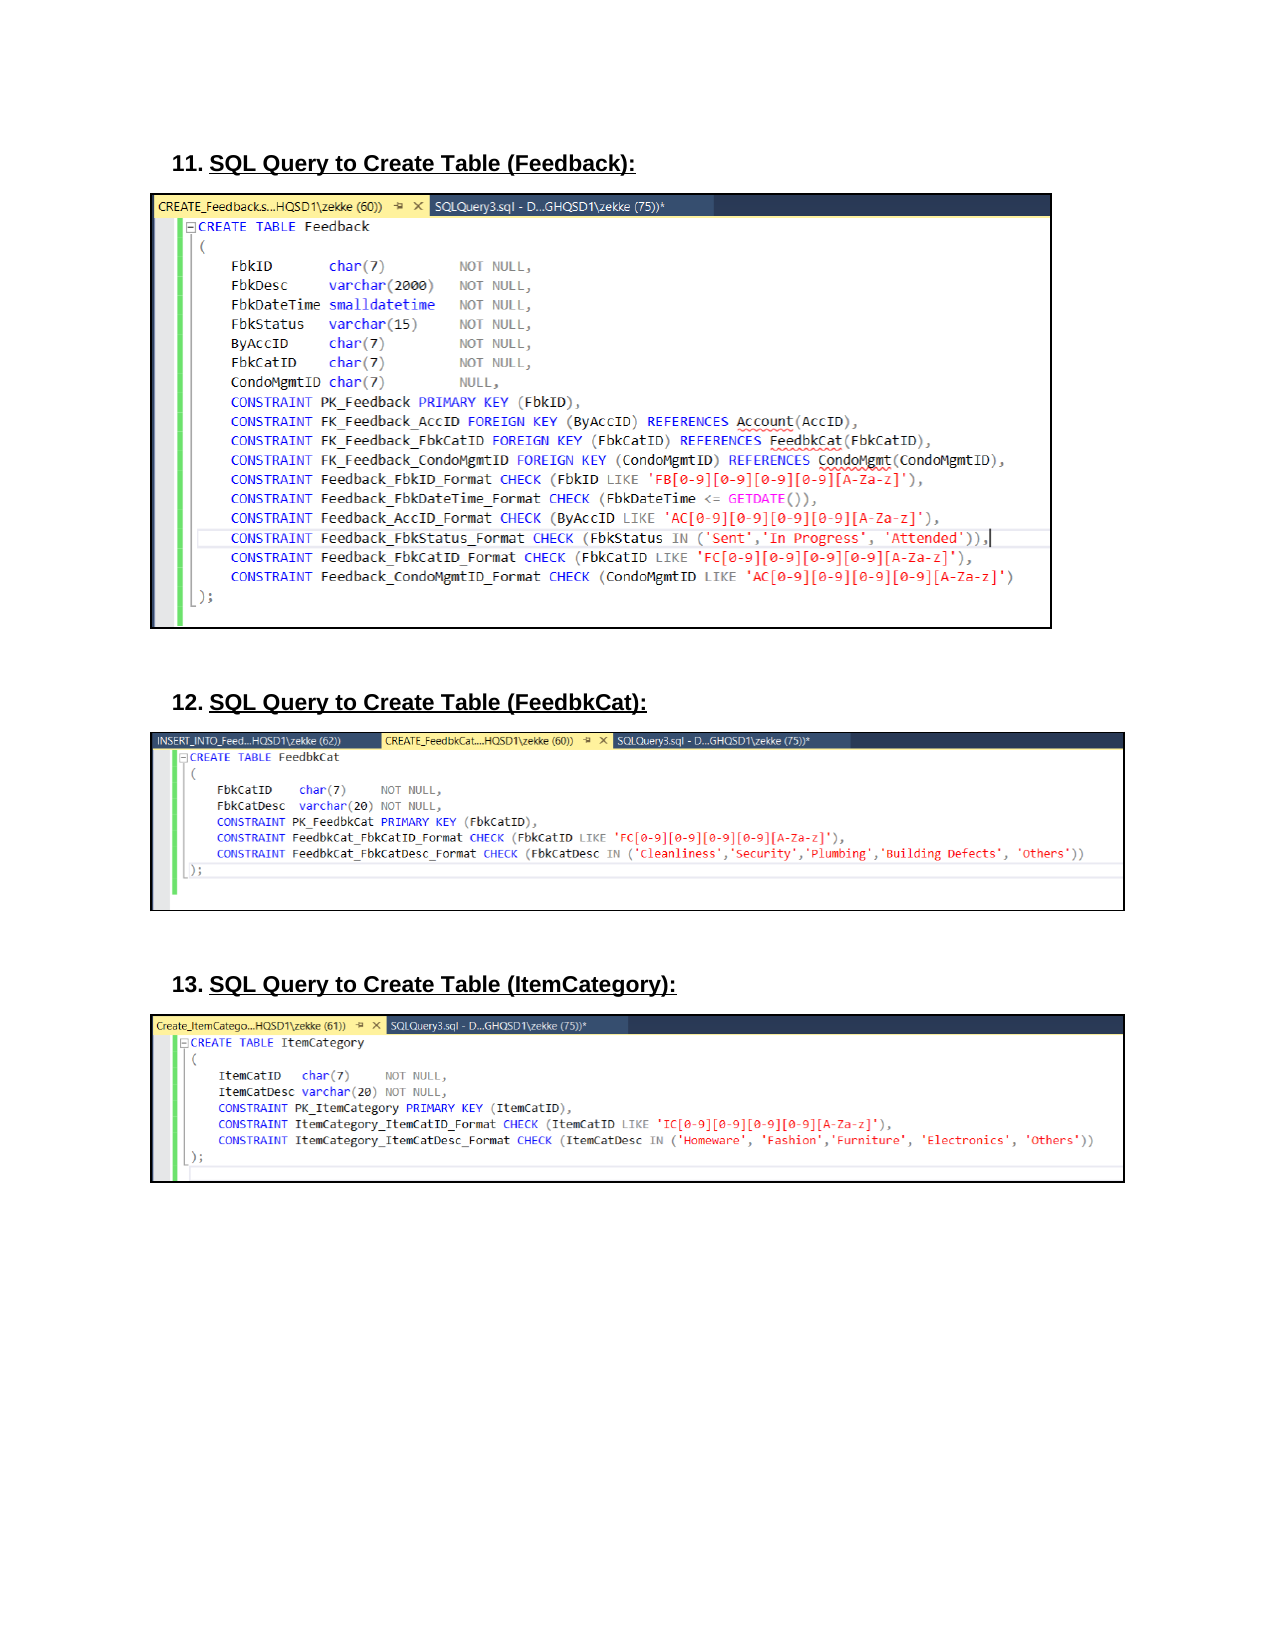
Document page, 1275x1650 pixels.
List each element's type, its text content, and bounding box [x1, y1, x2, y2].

picture [152, 1016, 1123, 1181]
picture [152, 195, 1050, 627]
list SQL Query to Create Table (ItemCategory): [172, 971, 1125, 997]
picture [152, 733, 1123, 910]
list SQL Query to Create Table (Feedback): [172, 150, 1125, 176]
list SQL Query to Create Table (FeedbkCat): [172, 689, 1125, 715]
